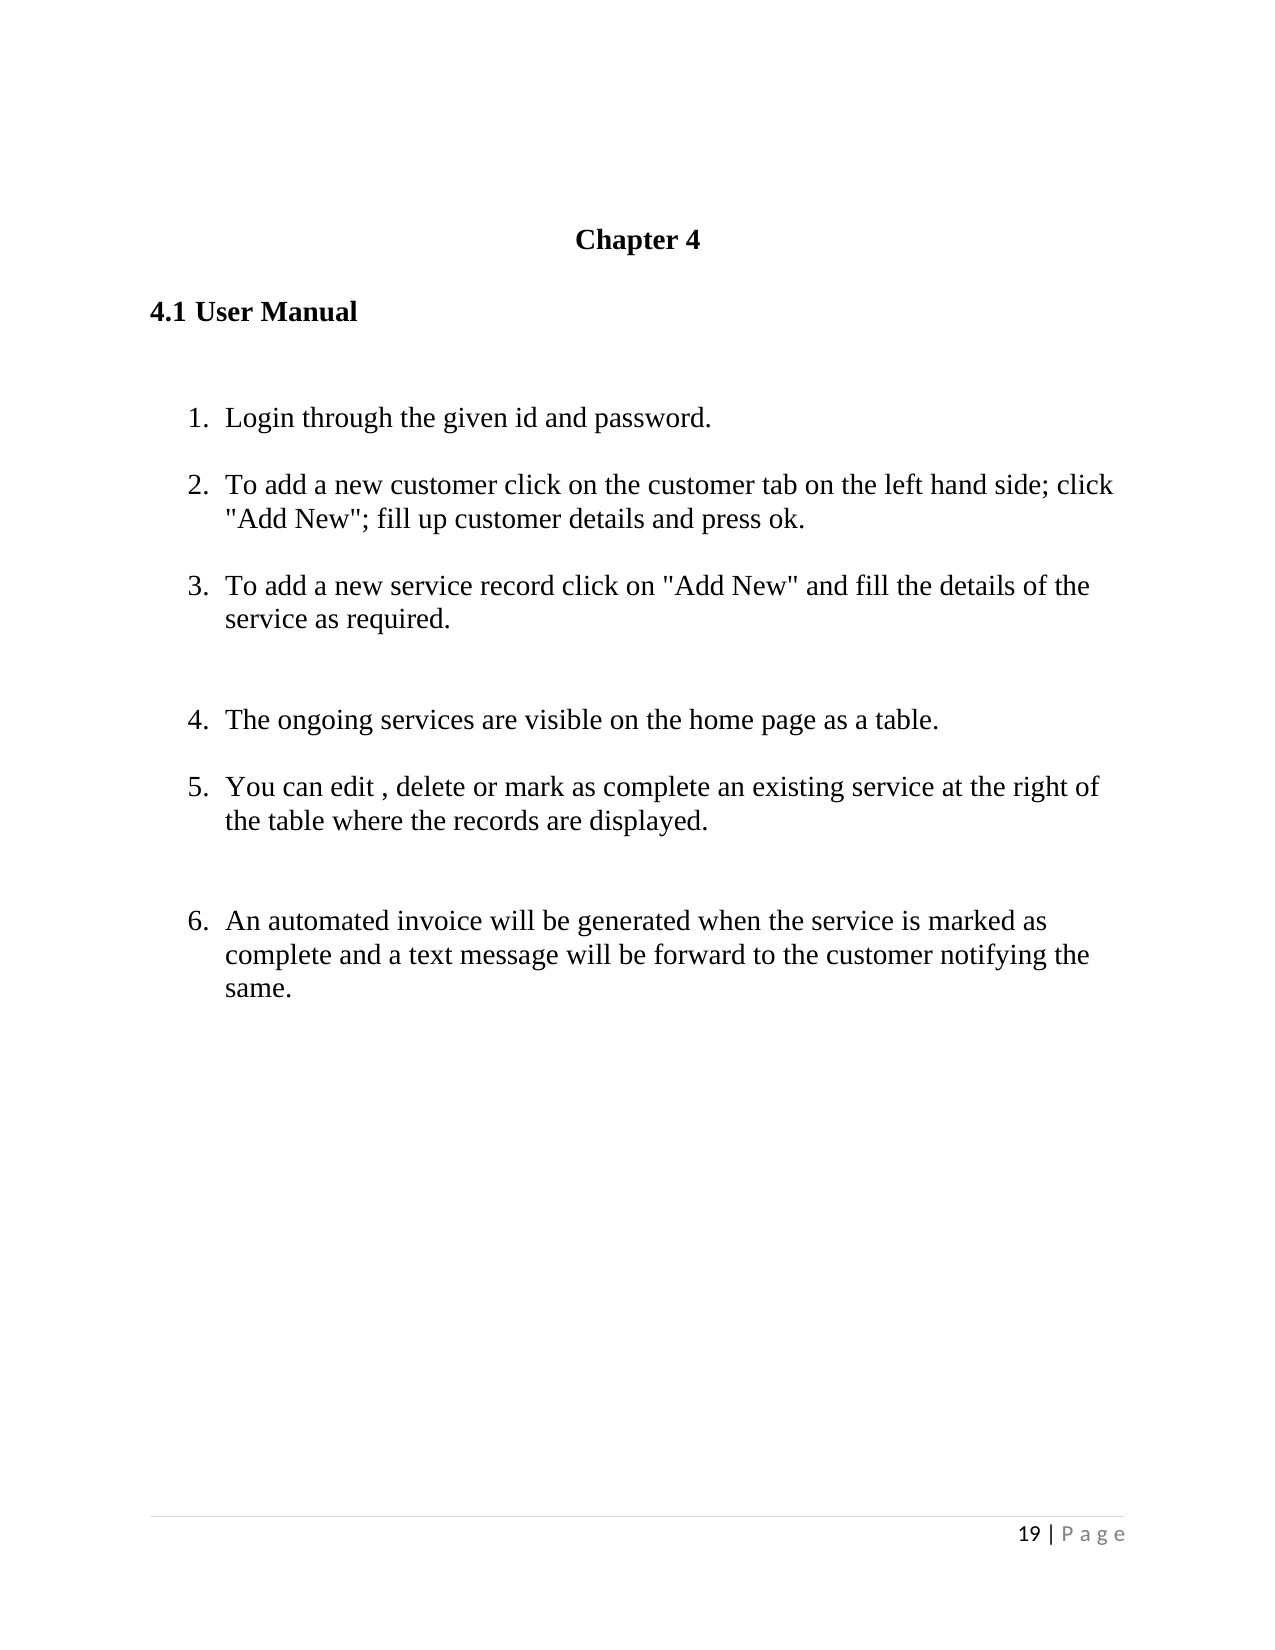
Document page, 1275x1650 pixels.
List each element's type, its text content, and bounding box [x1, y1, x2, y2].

list Login through the given id and password. [187, 400, 1125, 434]
list An automated invoice will be generated when the service is marked as complete and a text message will be forward to the customer notifying the same. [187, 903, 1125, 1004]
list The ongoing services are visible on the home page as a table. [187, 702, 1125, 736]
list Chapter 4 [150, 222, 1125, 256]
list You can edit , delete or mark as complete an existing service at the right of the table where the records are displayed. [187, 769, 1125, 836]
list To add a new service record click on "Add New" and fill the details of the service as required. [187, 568, 1125, 635]
list User Manual [150, 294, 1125, 328]
list To add a new customer click on the customer tab on the left hand side; click "Add New"; fill up customer details and press ok. [187, 467, 1125, 534]
